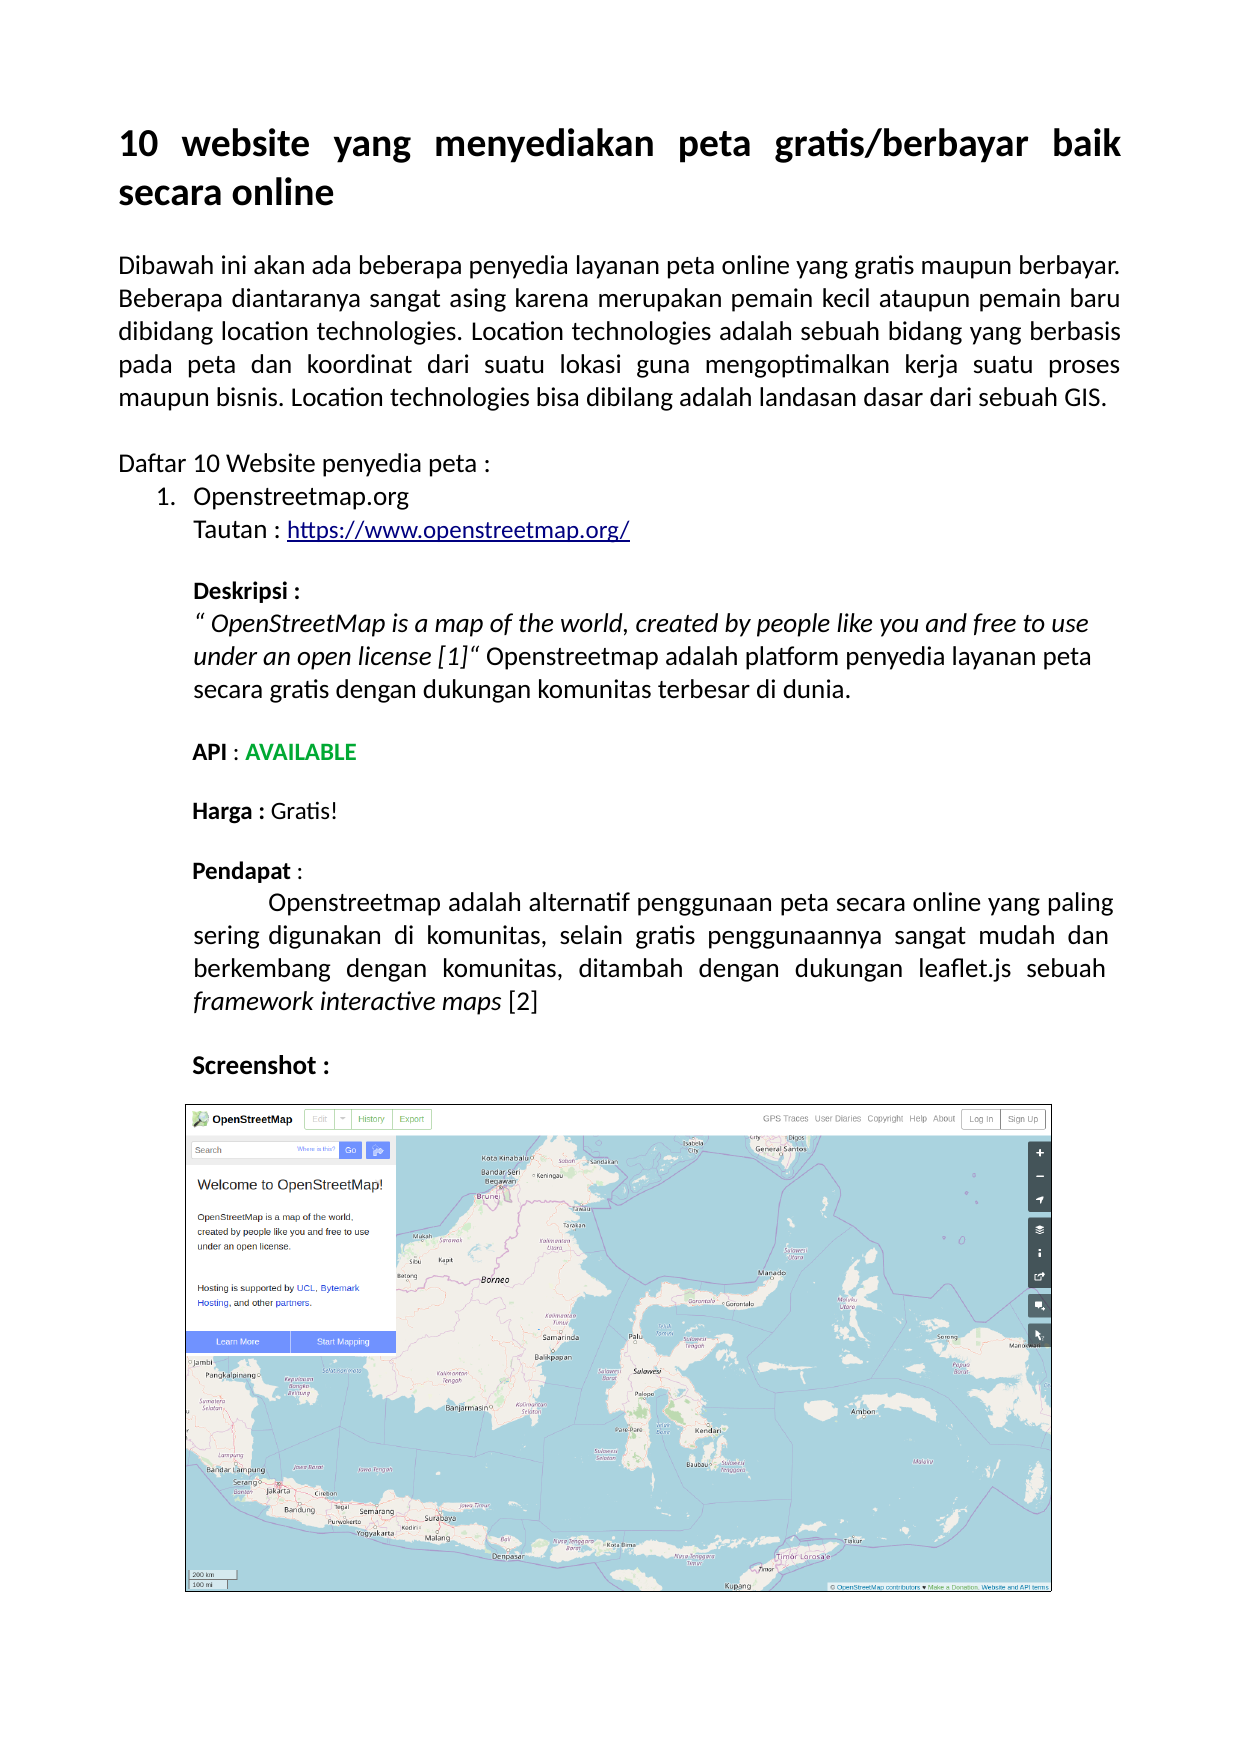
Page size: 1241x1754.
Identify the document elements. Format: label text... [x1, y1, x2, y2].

text Screenshot : [192, 1048, 1122, 1082]
list Tautan : https://www.openstreetmap.org/ [193, 512, 1122, 545]
picture [186, 1105, 1051, 1591]
text Deskripsi : [118, 576, 1122, 606]
text API : AVAILABLE [192, 736, 1122, 767]
text Harga : Gratis! [192, 796, 1122, 826]
text Dibawah ini akan ada beberapa penyedia layanan peta online yang gratis maupun berbayar. Beberapa diantaranya sangat asing karena merupakan pemain kecil ataupun pemain baru dibidang location technologies. Location technologies adalah sebuah bidang yang berbasis pada peta dan koordinat dari suatu lokasi guna mengoptimalkan kerja suatu proses maupun bisnis. Location technologies bisa dibilang adalah landasan dasar dari sebuah GIS. [118, 248, 1122, 413]
text 10 website yang menyediakan peta gratis/berbayar baik secara online [118, 118, 1122, 215]
text Openstreetmap adalah alternatif penggunaan peta secara online yang paling sering digunakan di komunitas, selain gratis penggunaannya sangat mudah dan berkembang dengan komunitas, ditambah dengan dukungan leaflet.js sebuah framework interactive maps [2] [118, 885, 1122, 1017]
text Pendapat : [192, 855, 1122, 885]
text Daftar 10 Website penyedia peta : [118, 446, 1122, 479]
list Openstreetmap.org [156, 479, 1122, 512]
text “ OpenStreetMap is a map of the world, created by people like you and free to use under an open license [1]“ Openstreetmap adalah platform penyedia layanan peta secara gratis dengan dukungan komunitas terbesar di dunia. [118, 606, 1122, 705]
